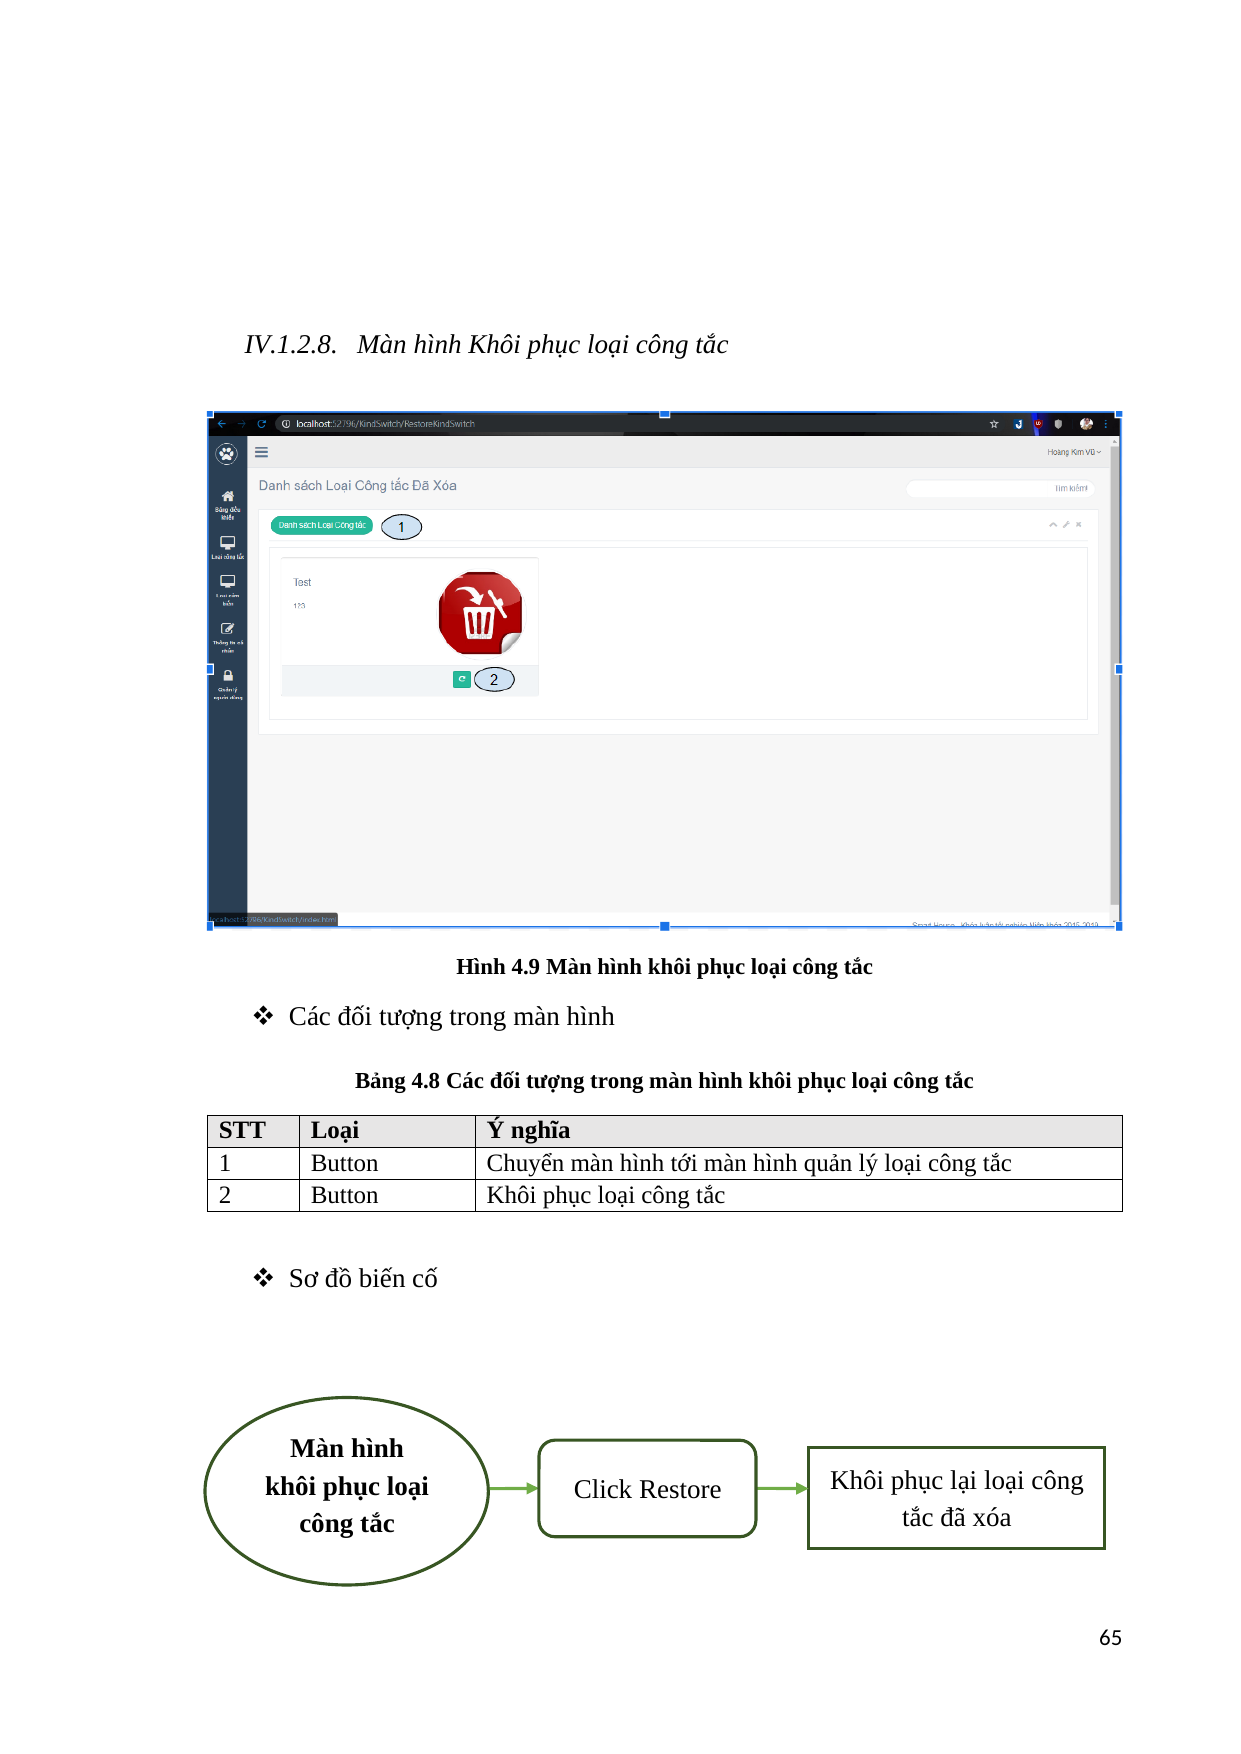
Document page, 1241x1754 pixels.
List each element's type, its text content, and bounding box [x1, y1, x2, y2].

list Các đối tượng trong màn hình [251, 1000, 1122, 1031]
list Sơ đồ biến cố [251, 1262, 1122, 1293]
table_cell Button [300, 1148, 475, 1179]
text Bảng 4.8 Các đối tượng trong màn hình khôi phục loại công tắc [207, 1067, 1122, 1094]
table_cell Khôi phục loại công tắc [476, 1180, 1122, 1211]
picture [206, 411, 1123, 931]
table_header STT [208, 1116, 299, 1147]
table_cell 2 [208, 1180, 299, 1211]
table_header Loại [300, 1116, 475, 1147]
table_header Ý nghĩa [476, 1116, 1122, 1147]
list Màn hình Khôi phục loại công tắc [244, 328, 1122, 359]
table_cell 1 [208, 1148, 299, 1179]
table_cell Button [300, 1180, 475, 1211]
text Hình 4.9 Màn hình khôi phục loại công tắc [207, 953, 1122, 979]
table_cell Chuyển màn hình tới màn hình quản lý loại công tắc [476, 1148, 1122, 1179]
